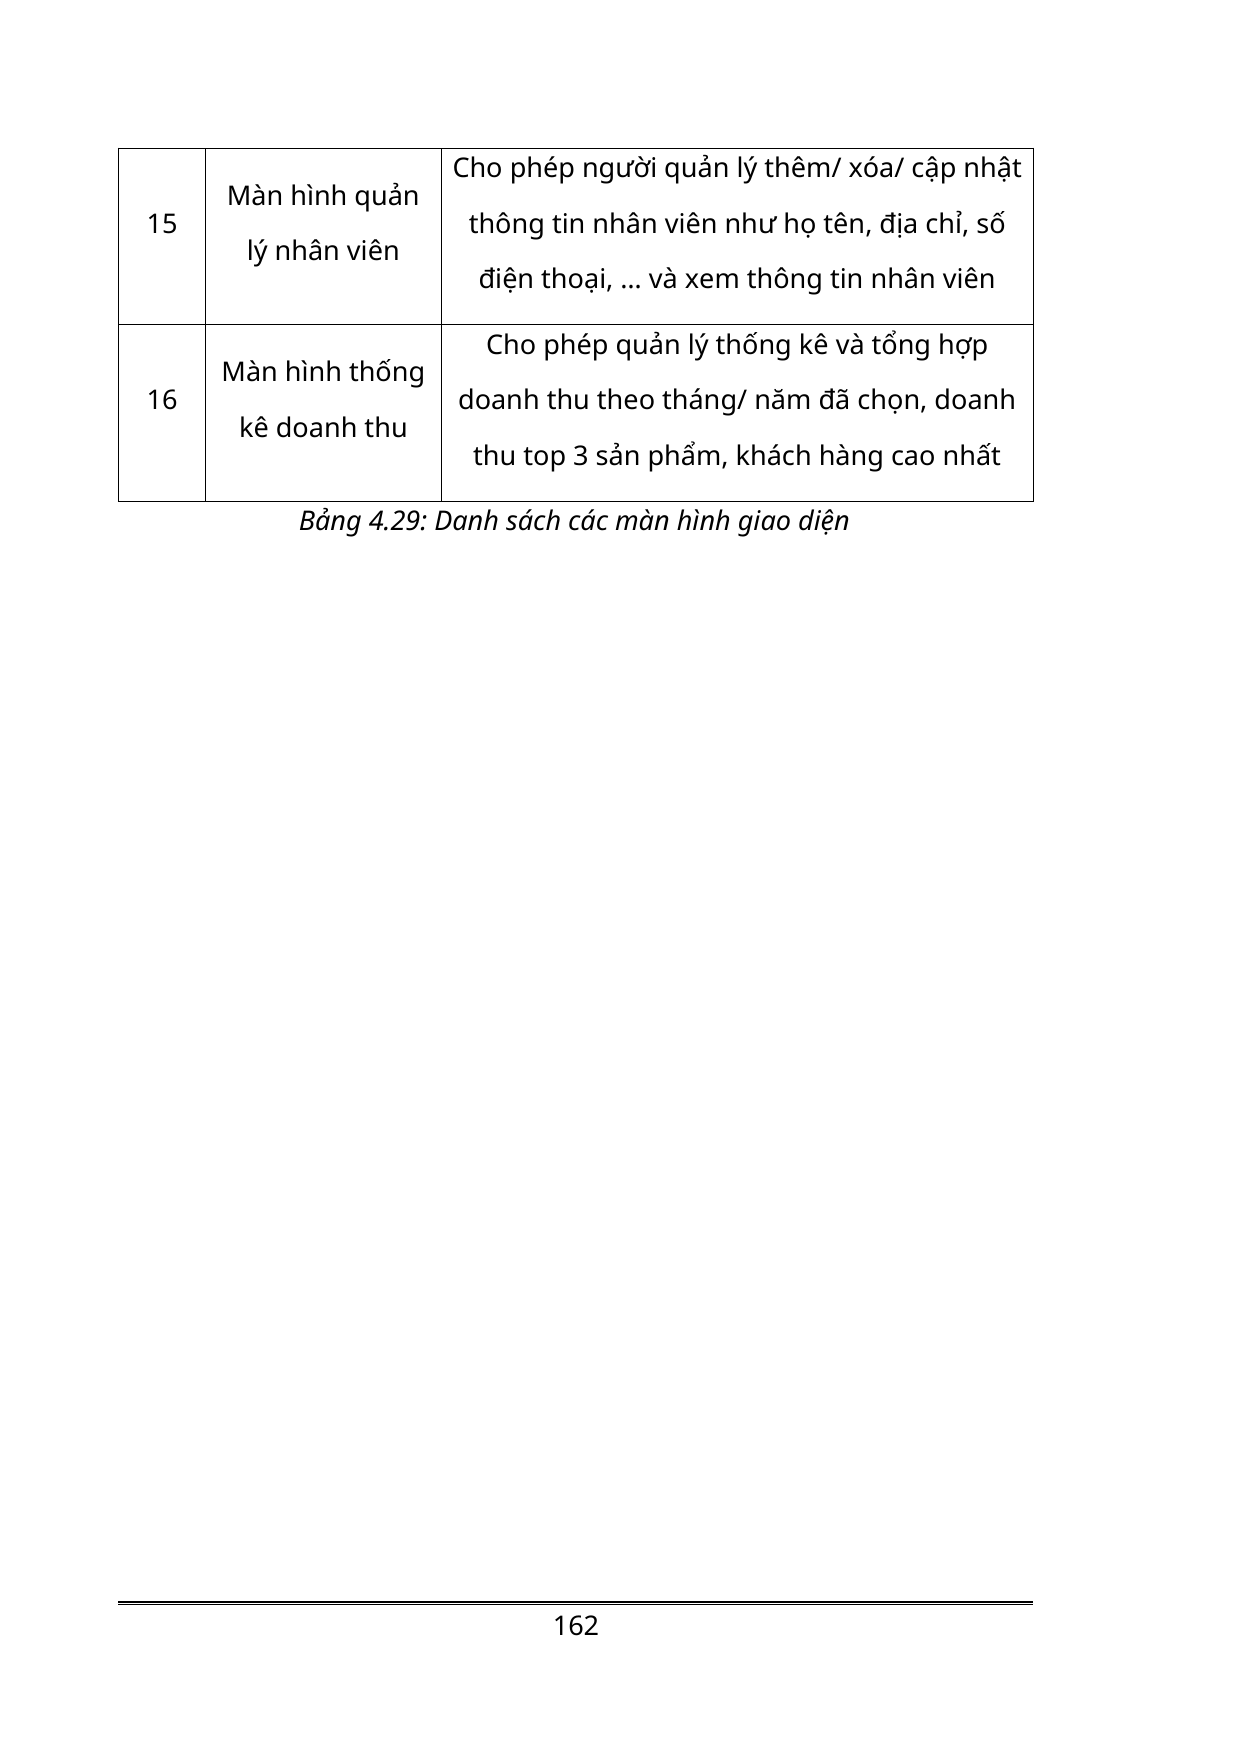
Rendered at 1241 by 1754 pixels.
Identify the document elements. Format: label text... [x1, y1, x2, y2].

table_cell Màn hình thống kê doanh thu [206, 325, 441, 501]
table_cell Cho phép quản lý thống kê và tổng hợp doanh thu theo tháng/ năm đã chọn, doanh thu top 3 sản phẩm, khách hàng cao nhất [442, 325, 1033, 501]
table_cell Cho phép người quản lý thêm/ xóa/ cập nhật thông tin nhân viên như họ tên, địa chỉ, số điện thoại, … và xem thông tin nhân viên [442, 149, 1033, 324]
table_cell 15 [119, 149, 205, 324]
table_cell Màn hình quản lý nhân viên [206, 149, 441, 324]
table_cell 16 [119, 325, 205, 501]
